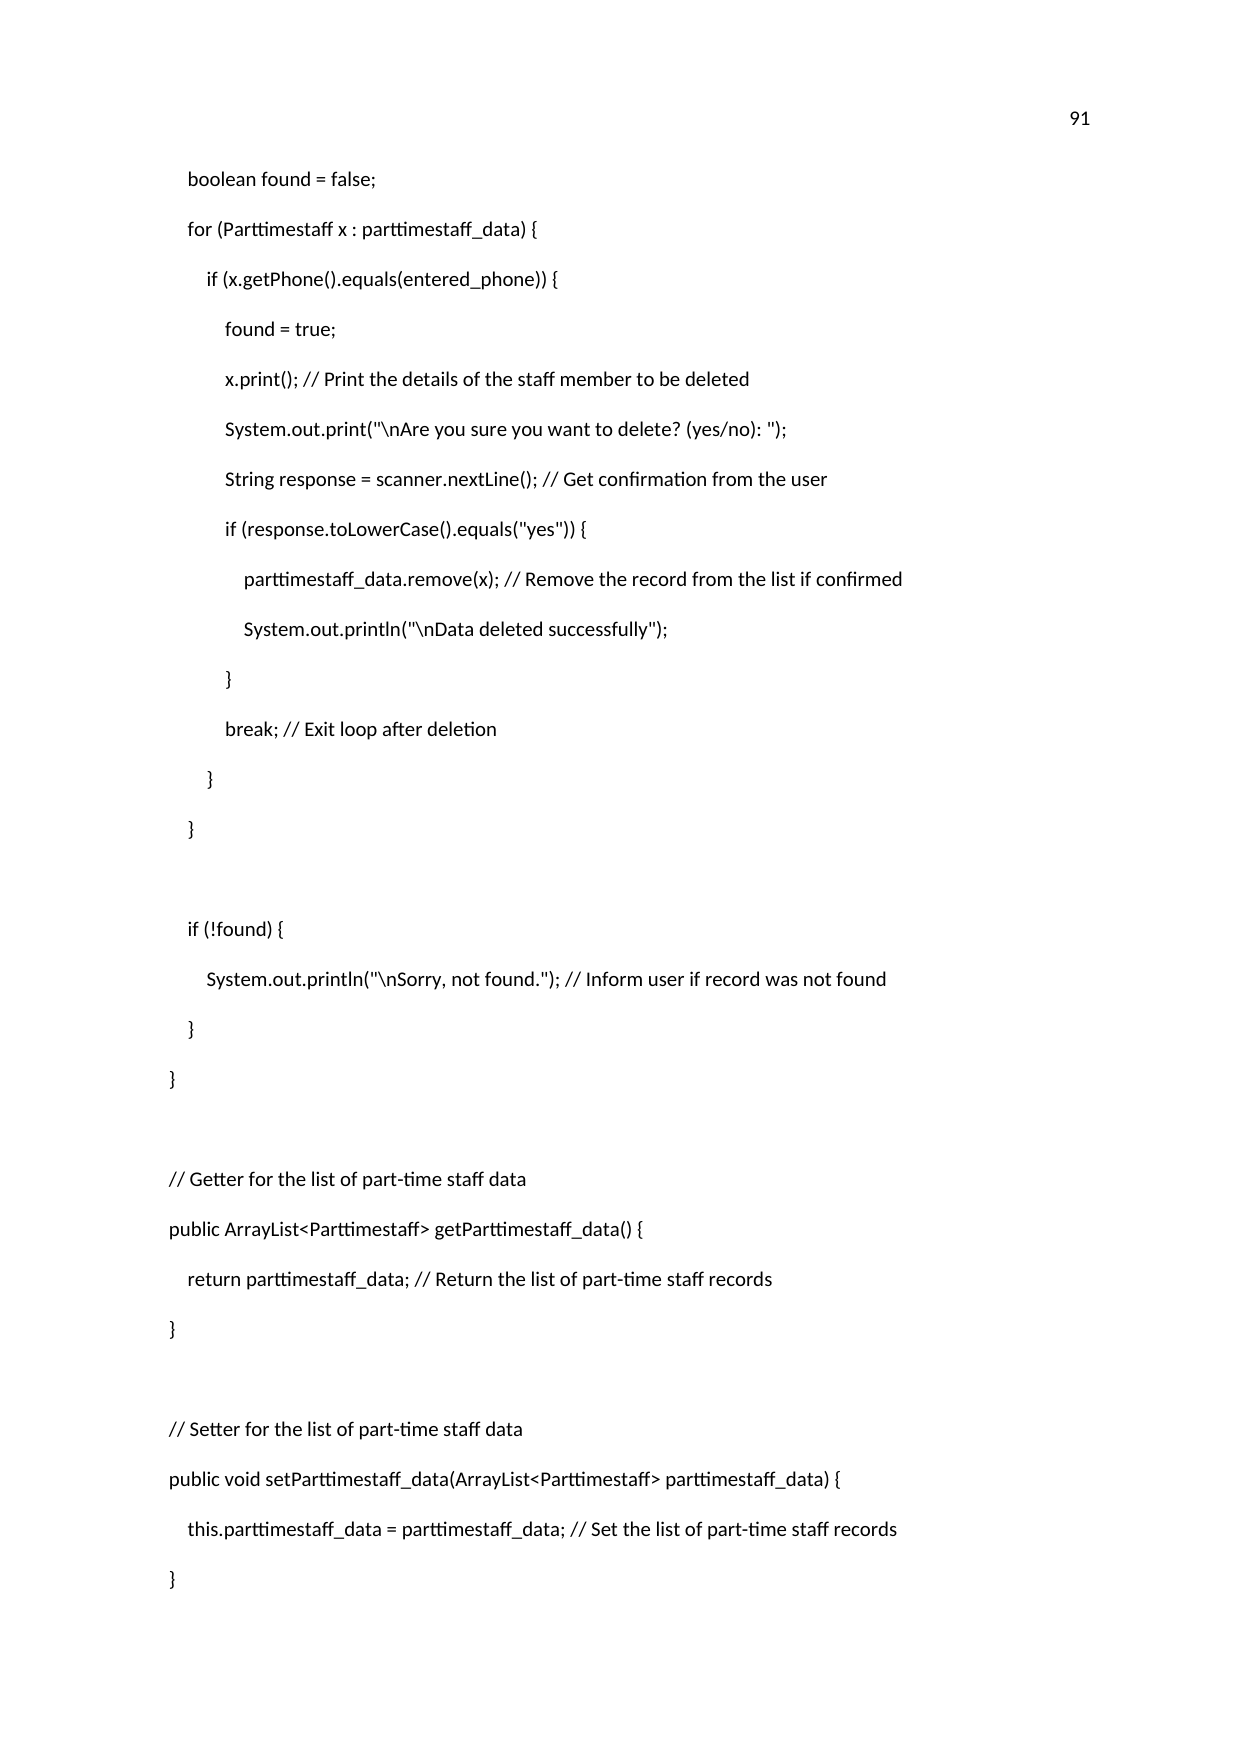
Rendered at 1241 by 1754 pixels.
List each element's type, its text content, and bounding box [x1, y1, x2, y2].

text } [150, 1316, 1090, 1342]
text } [150, 666, 1090, 692]
text parttimestaff_data.remove(x); // Remove the record from the list if confirmed [150, 566, 1090, 592]
text } [150, 816, 1090, 842]
text } [150, 1066, 1090, 1092]
text if (response.toLowerCase().equals("yes")) { [150, 516, 1090, 542]
text String response = scanner.nextLine(); // Get confirmation from the user [150, 466, 1090, 492]
text found = true; [150, 316, 1090, 342]
text System.out.println("\nData deleted successfully"); [150, 616, 1090, 642]
text System.out.print("\nAre you sure you want to delete? (yes/no): "); [150, 416, 1090, 442]
text // Setter for the list of part-time staff data [150, 1416, 1090, 1442]
text public ArrayList<Parttimestaff> getParttimestaff_data() { [150, 1216, 1090, 1242]
text } [150, 1016, 1090, 1042]
text if (x.getPhone().equals(entered_phone)) { [150, 266, 1090, 292]
text System.out.println("\nSorry, not found."); // Inform user if record was not found [150, 966, 1090, 992]
text boolean found = false; [150, 166, 1090, 192]
text x.print(); // Print the details of the staff member to be deleted [150, 366, 1090, 392]
text for (Parttimestaff x : parttimestaff_data) { [150, 216, 1090, 242]
text return parttimestaff_data; // Return the list of part-time staff records [150, 1266, 1090, 1292]
text break; // Exit loop after deletion [150, 716, 1090, 742]
text public void setParttimestaff_data(ArrayList<Parttimestaff> parttimestaff_data) { [150, 1466, 1090, 1492]
text this.parttimestaff_data = parttimestaff_data; // Set the list of part-time staff records [150, 1516, 1090, 1542]
text } [150, 766, 1090, 792]
text if (!found) { [150, 916, 1090, 942]
text } [150, 1566, 1090, 1592]
text // Getter for the list of part-time staff data [150, 1166, 1090, 1192]
